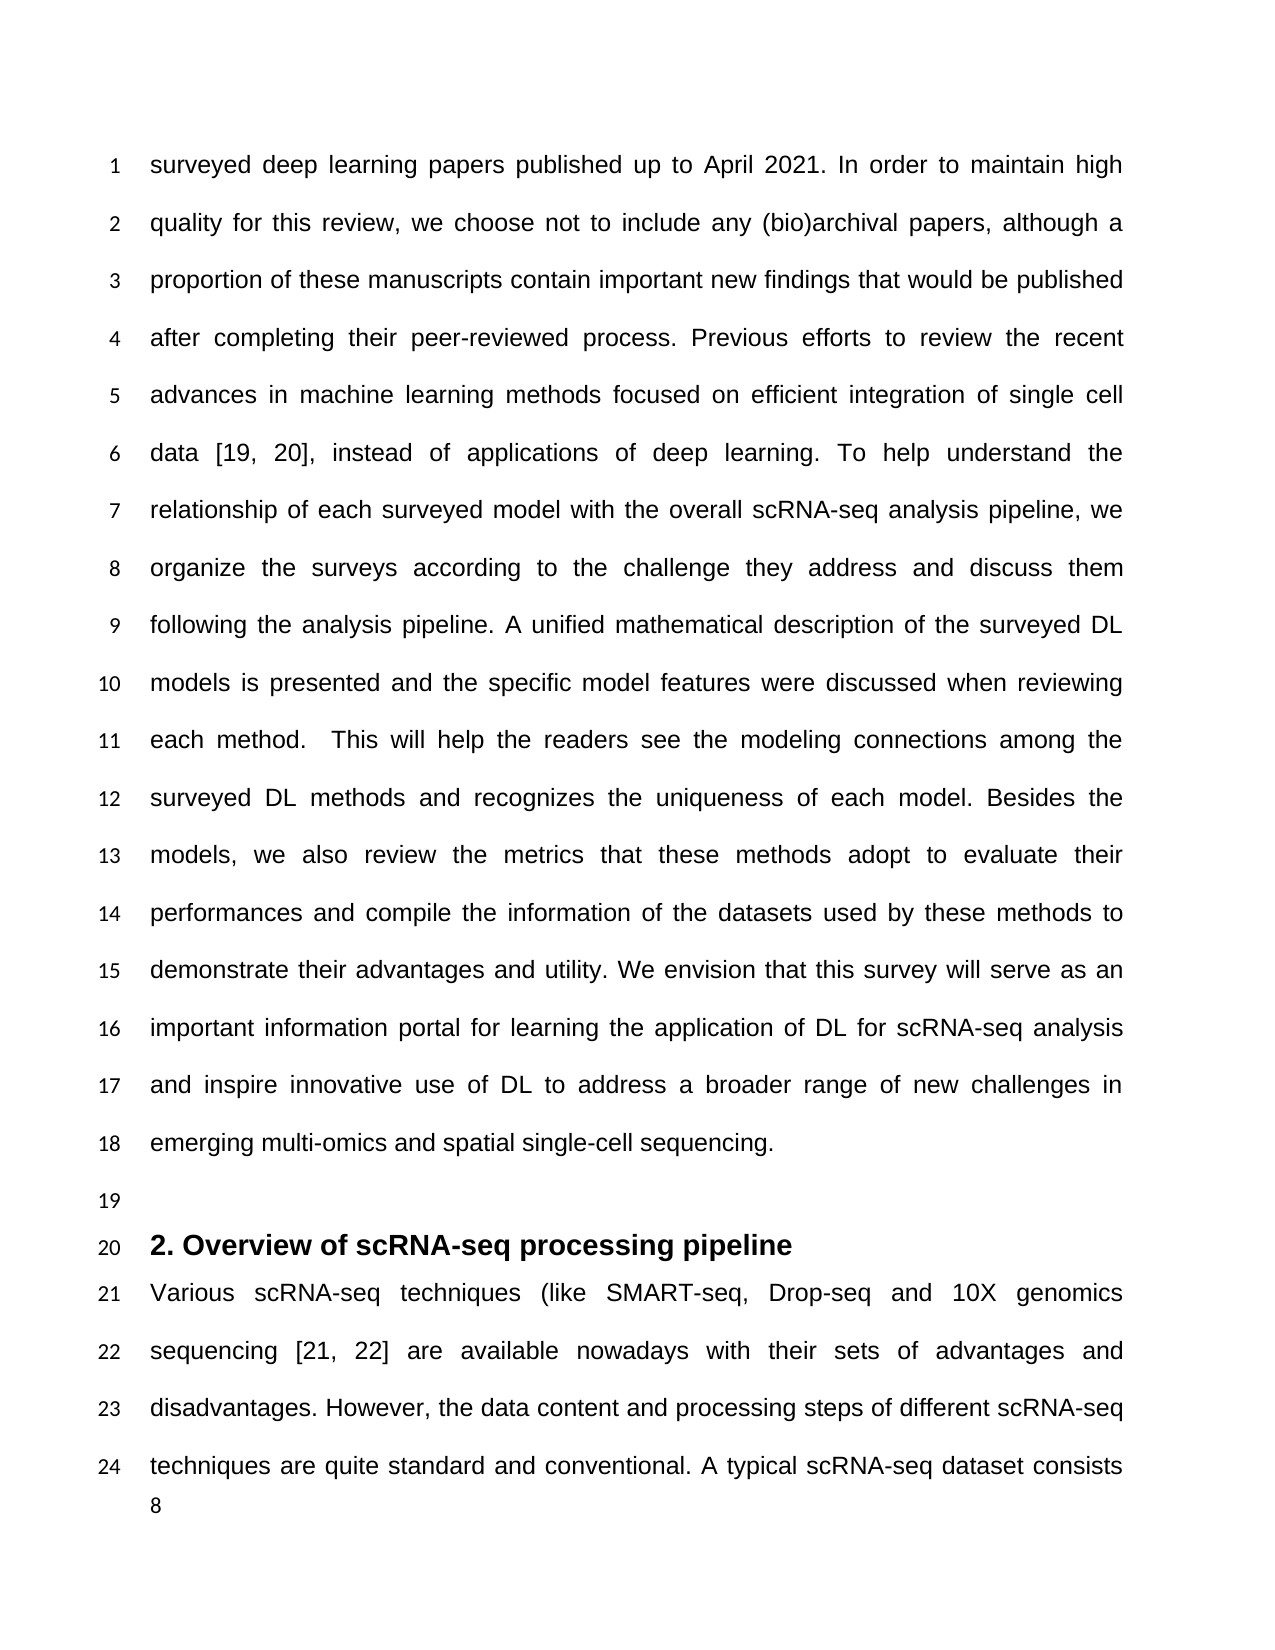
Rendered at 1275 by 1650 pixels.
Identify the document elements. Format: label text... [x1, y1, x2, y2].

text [150, 150, 1125, 1156]
subtitle 2. Overview of scRNA-seq processing pipeline [150, 1228, 1125, 1262]
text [150, 1278, 1125, 1480]
